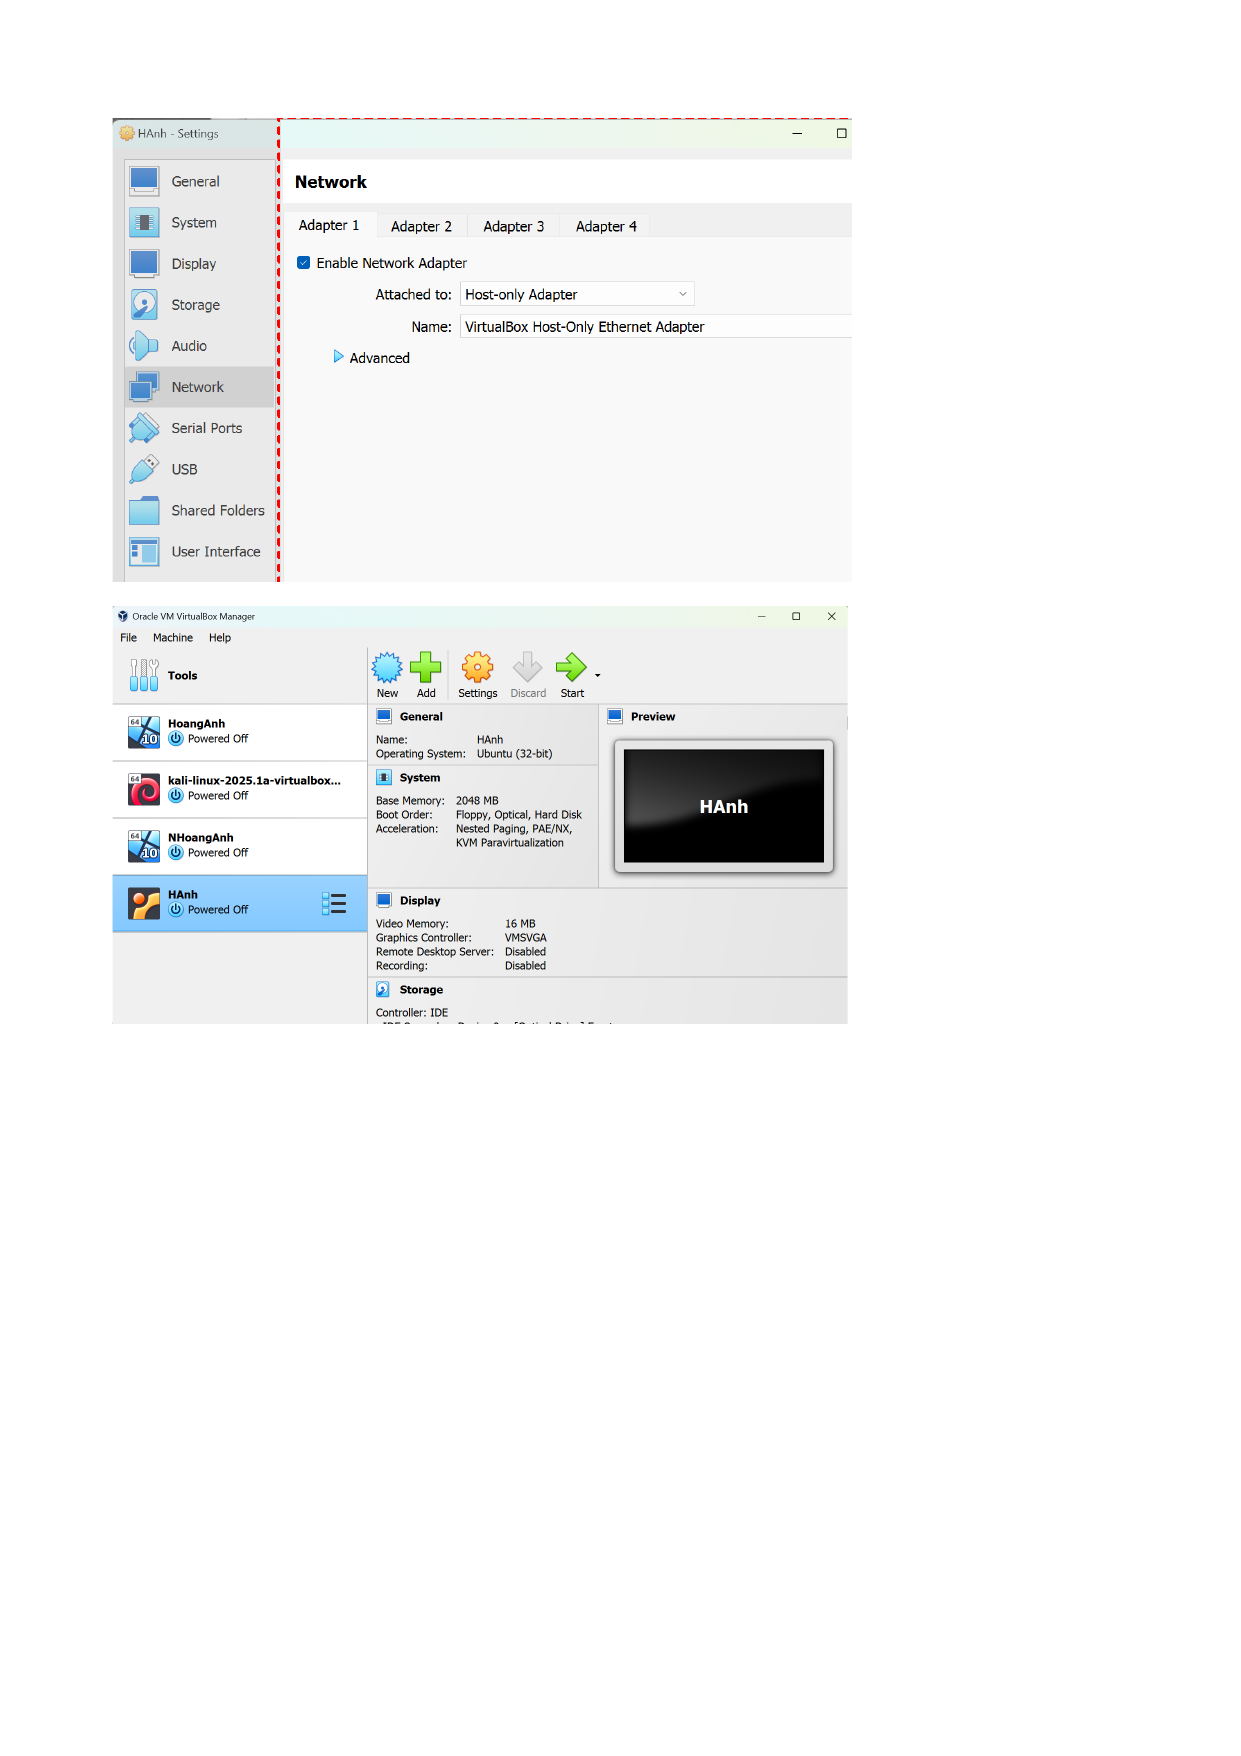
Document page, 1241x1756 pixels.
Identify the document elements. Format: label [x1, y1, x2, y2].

picture [112, 606, 848, 1024]
picture [112, 118, 852, 582]
